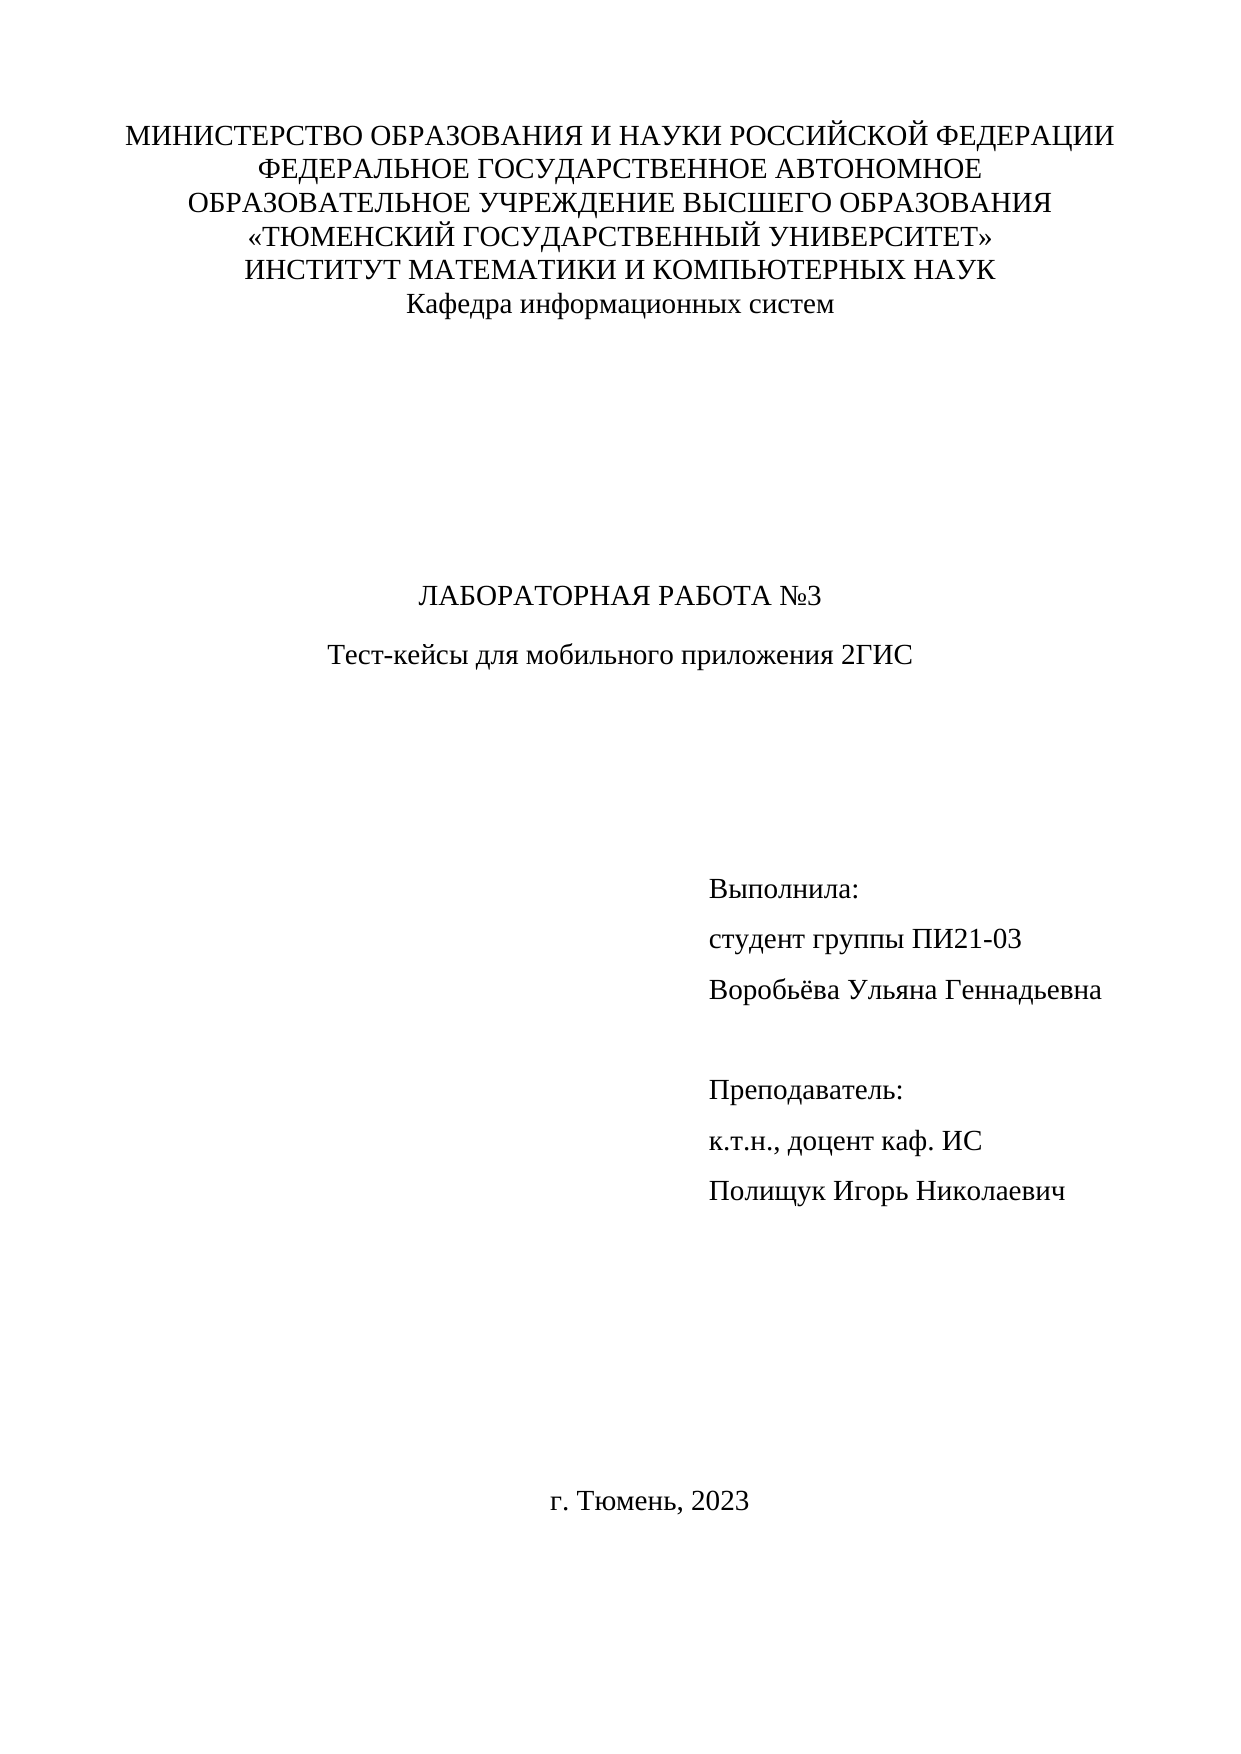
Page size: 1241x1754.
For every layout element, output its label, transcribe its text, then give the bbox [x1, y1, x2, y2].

text Преподаватель: [709, 1072, 1122, 1106]
text Выполнила: [709, 871, 1122, 905]
text Кафедра информационных систем [118, 286, 1122, 319]
text к.т.н., доцент каф. ИС [709, 1123, 1122, 1156]
text студент группы ПИ21-03 [709, 922, 1122, 955]
text г. Тюмень, 2023 [118, 1483, 1122, 1516]
text ЛАБОРАТОРНАЯ РАБОТА №3 [118, 578, 1122, 612]
text Полищук Игорь Николаевич [709, 1173, 1122, 1207]
text ИНСТИТУТ МАТЕМАТИКИ И КОМПЬЮТЕРНЫХ НАУК [118, 252, 1122, 286]
text «ТЮМЕНСКИЙ ГОСУДАРСТВЕННЫЙ УНИВЕРСИТЕТ» [118, 219, 1122, 252]
text Тест-кейсы для мобильного приложения 2ГИС [118, 637, 1122, 671]
text ФЕДЕРАЛЬНОЕ ГОСУДАРСТВЕННОЕ АВТОНОМНОЕ ОБРАЗОВАТЕЛЬНОЕ УЧРЕЖДЕНИЕ ВЫСШЕГО ОБРАЗОВАНИЯ [118, 152, 1122, 219]
text Воробьёва Ульяна Геннадьевна [709, 972, 1122, 1005]
text МИНИСТЕРСТВО ОБРАЗОВАНИЯ И НАУКИ РОССИЙСКОЙ ФЕДЕРАЦИИ [118, 118, 1122, 152]
